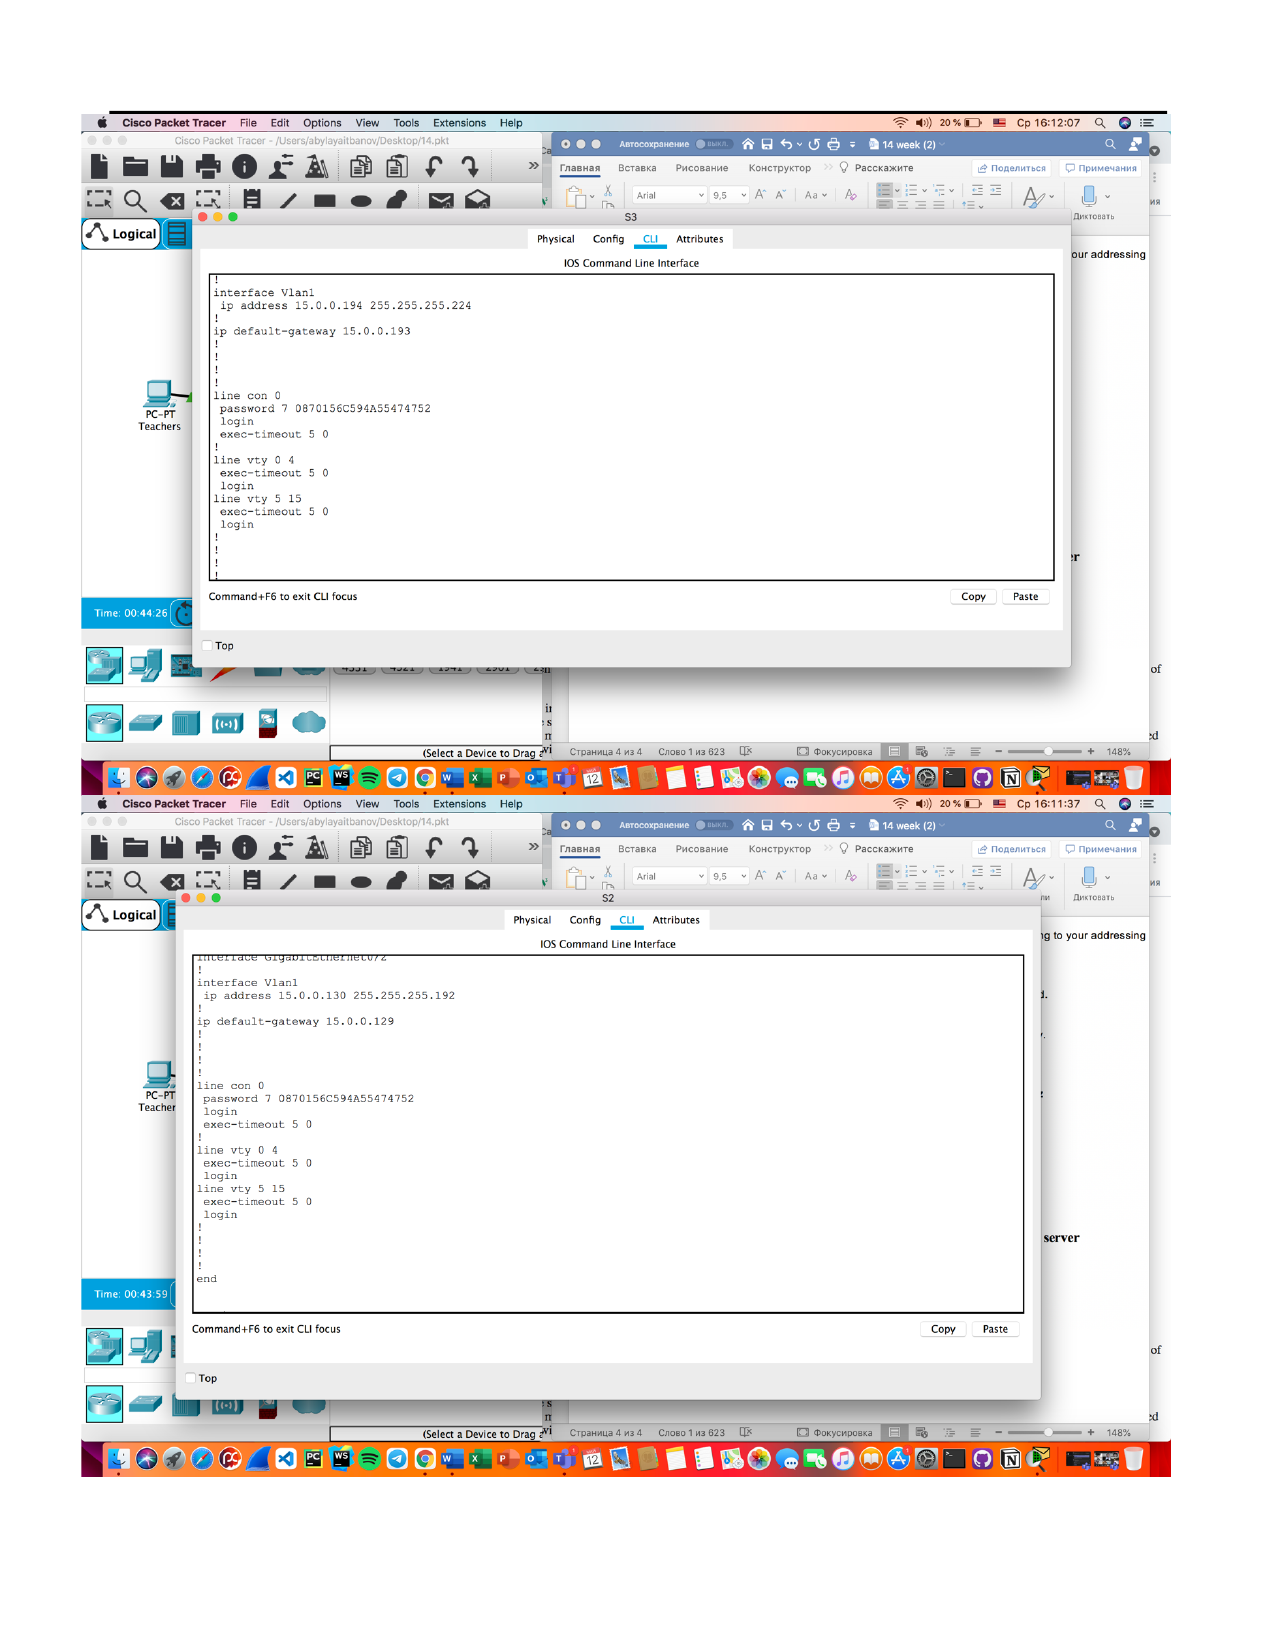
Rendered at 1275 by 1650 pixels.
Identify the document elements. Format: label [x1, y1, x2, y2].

picture [81, 114, 1171, 1477]
